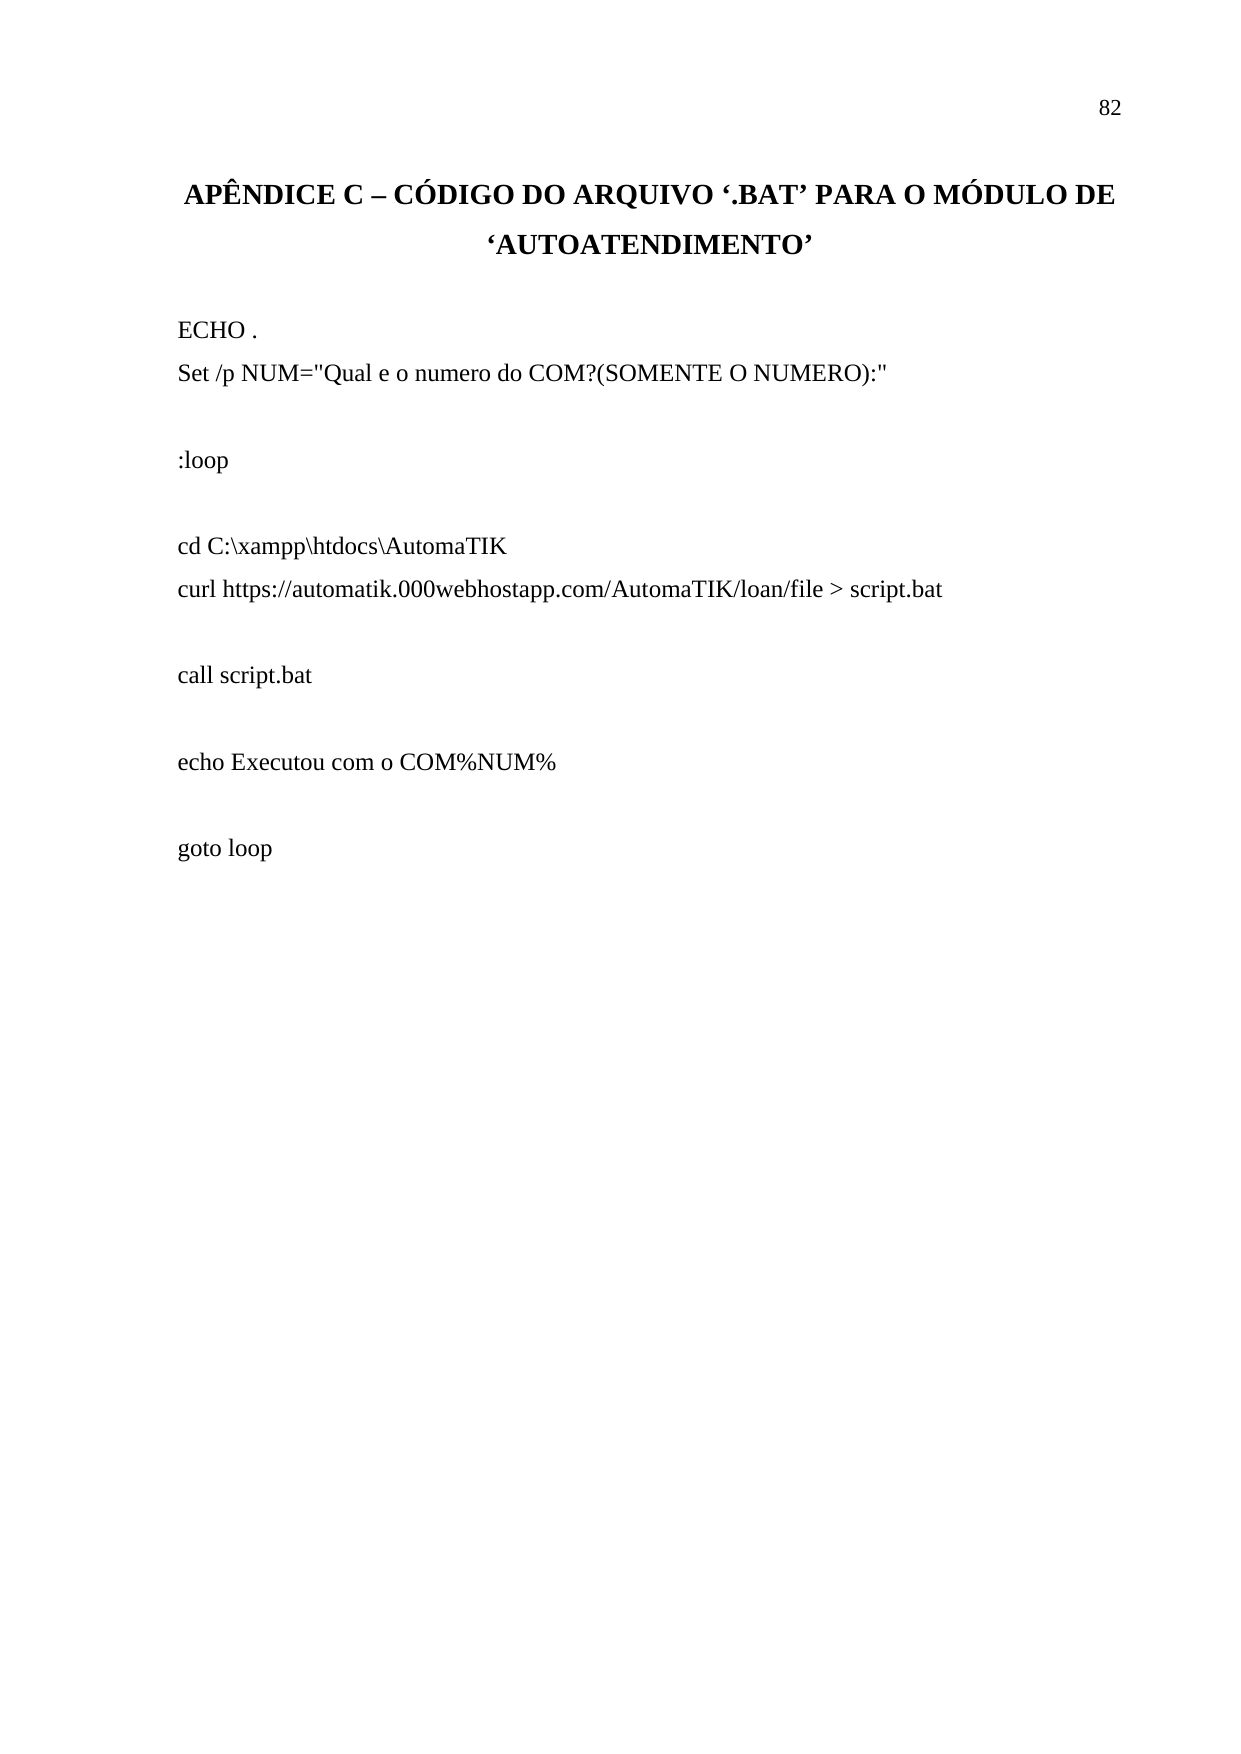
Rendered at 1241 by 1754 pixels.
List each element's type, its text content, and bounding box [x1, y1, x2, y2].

text cd C:\xampp\htdocs\AutomaTIK [177, 531, 1122, 560]
text ECHO . [177, 315, 1122, 344]
text curl https://automatik.000webhostapp.com/AutomaTIK/loan/file > script.bat [177, 574, 1122, 603]
text :loop [177, 445, 1122, 473]
text Set /p NUM="Qual e o numero do COM?(SOMENTE O NUMERO):" [177, 358, 1122, 387]
subtitle apêndice C – CÓDIGO DO ARQUIVO ‘.BAT’ PARA O MÓDULO DE ‘AUTOATENDIMENTO’ [177, 177, 1122, 261]
text goto loop [177, 833, 1122, 862]
text echo Executou com o COM%NUM% [177, 747, 1122, 775]
text call script.bat [177, 660, 1122, 689]
